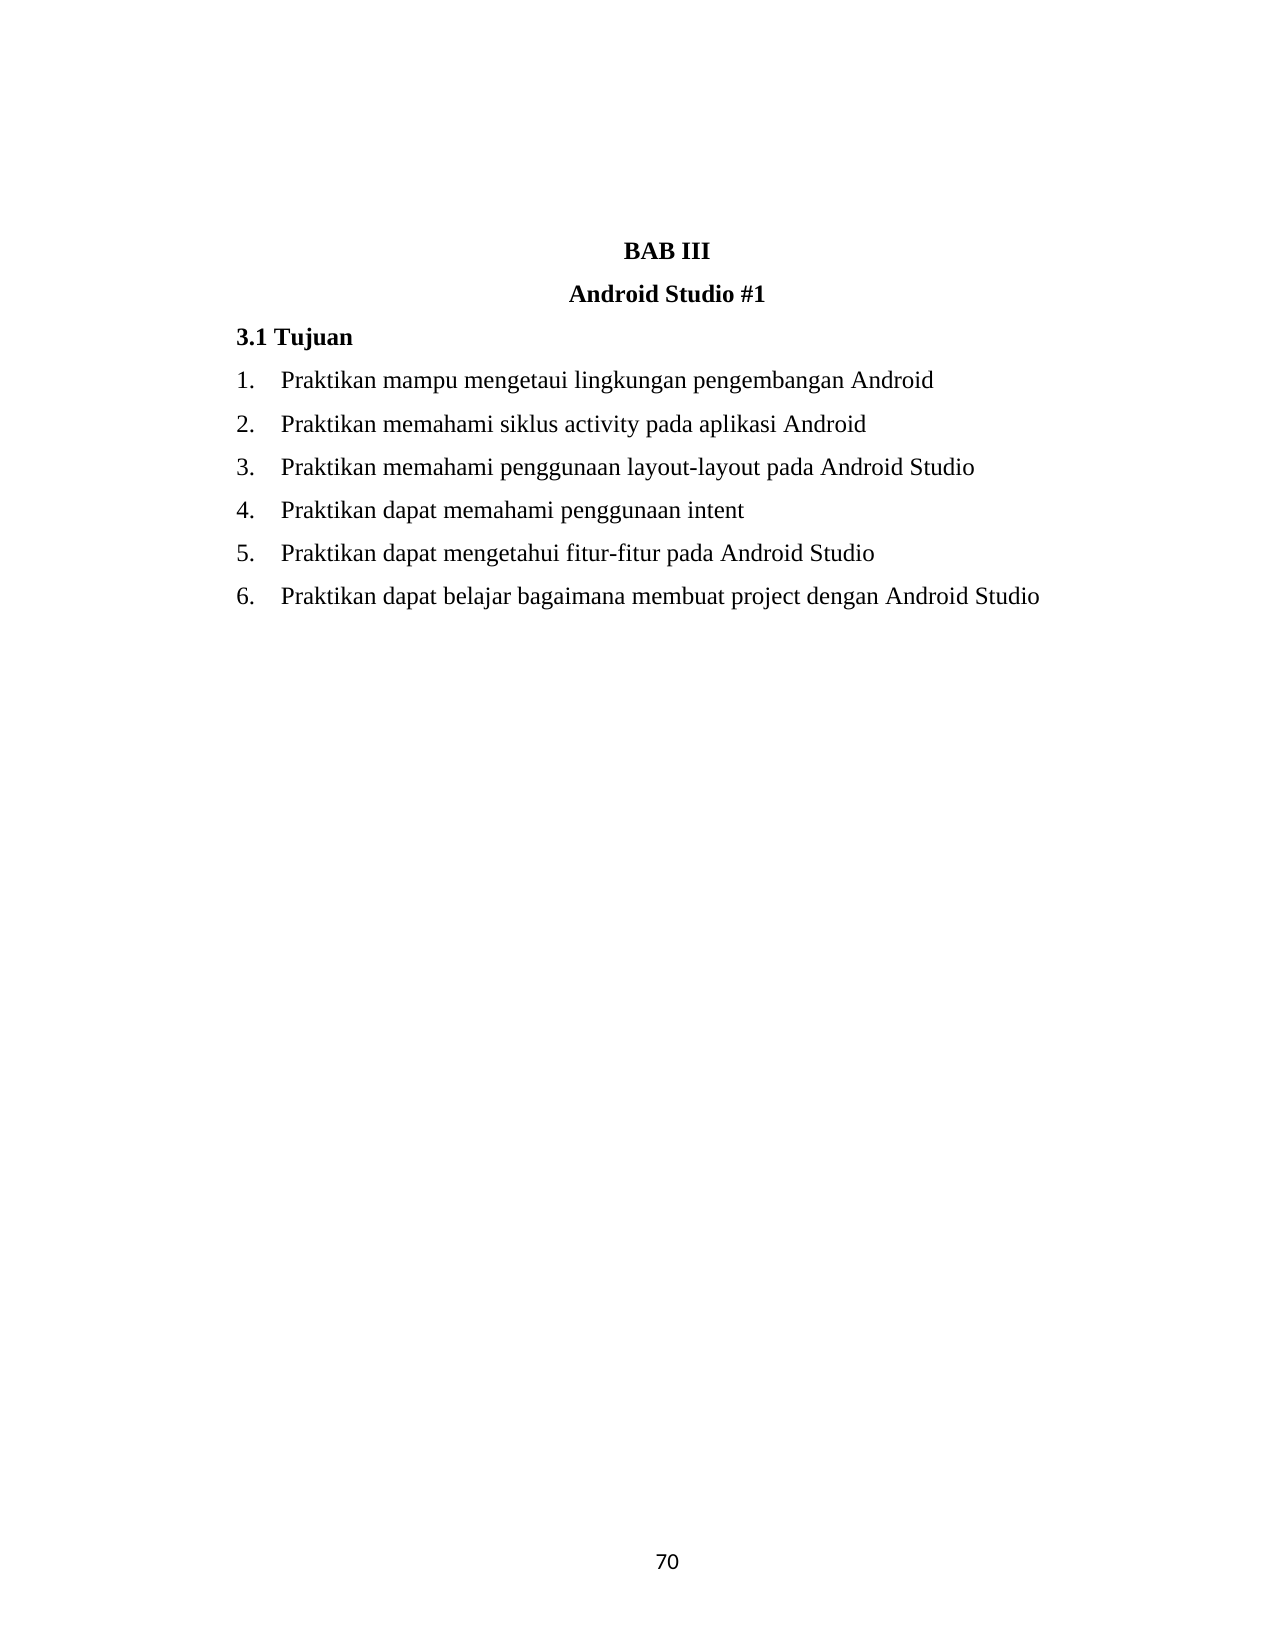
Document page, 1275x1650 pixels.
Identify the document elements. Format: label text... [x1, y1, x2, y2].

text 3.1 Tujuan [236, 322, 1098, 351]
text 5. Praktikan dapat mengetahui fitur-fitur pada Android Studio [236, 538, 1098, 567]
text 1. Praktikan mampu mengetaui lingkungan pengembangan Android [236, 366, 1098, 394]
text 2. Praktikan memahami siklus activity pada aplikasi Android [236, 409, 1098, 437]
text Android Studio #1 [236, 279, 1098, 308]
text 6. Praktikan dapat belajar bagaimana membuat project dengan Android Studio [236, 581, 1098, 610]
text BAB III [236, 236, 1098, 265]
text 4. Praktikan dapat memahami penggunaan intent [236, 495, 1098, 524]
text 3. Praktikan memahami penggunaan layout-layout pada Android Studio [236, 452, 1098, 481]
